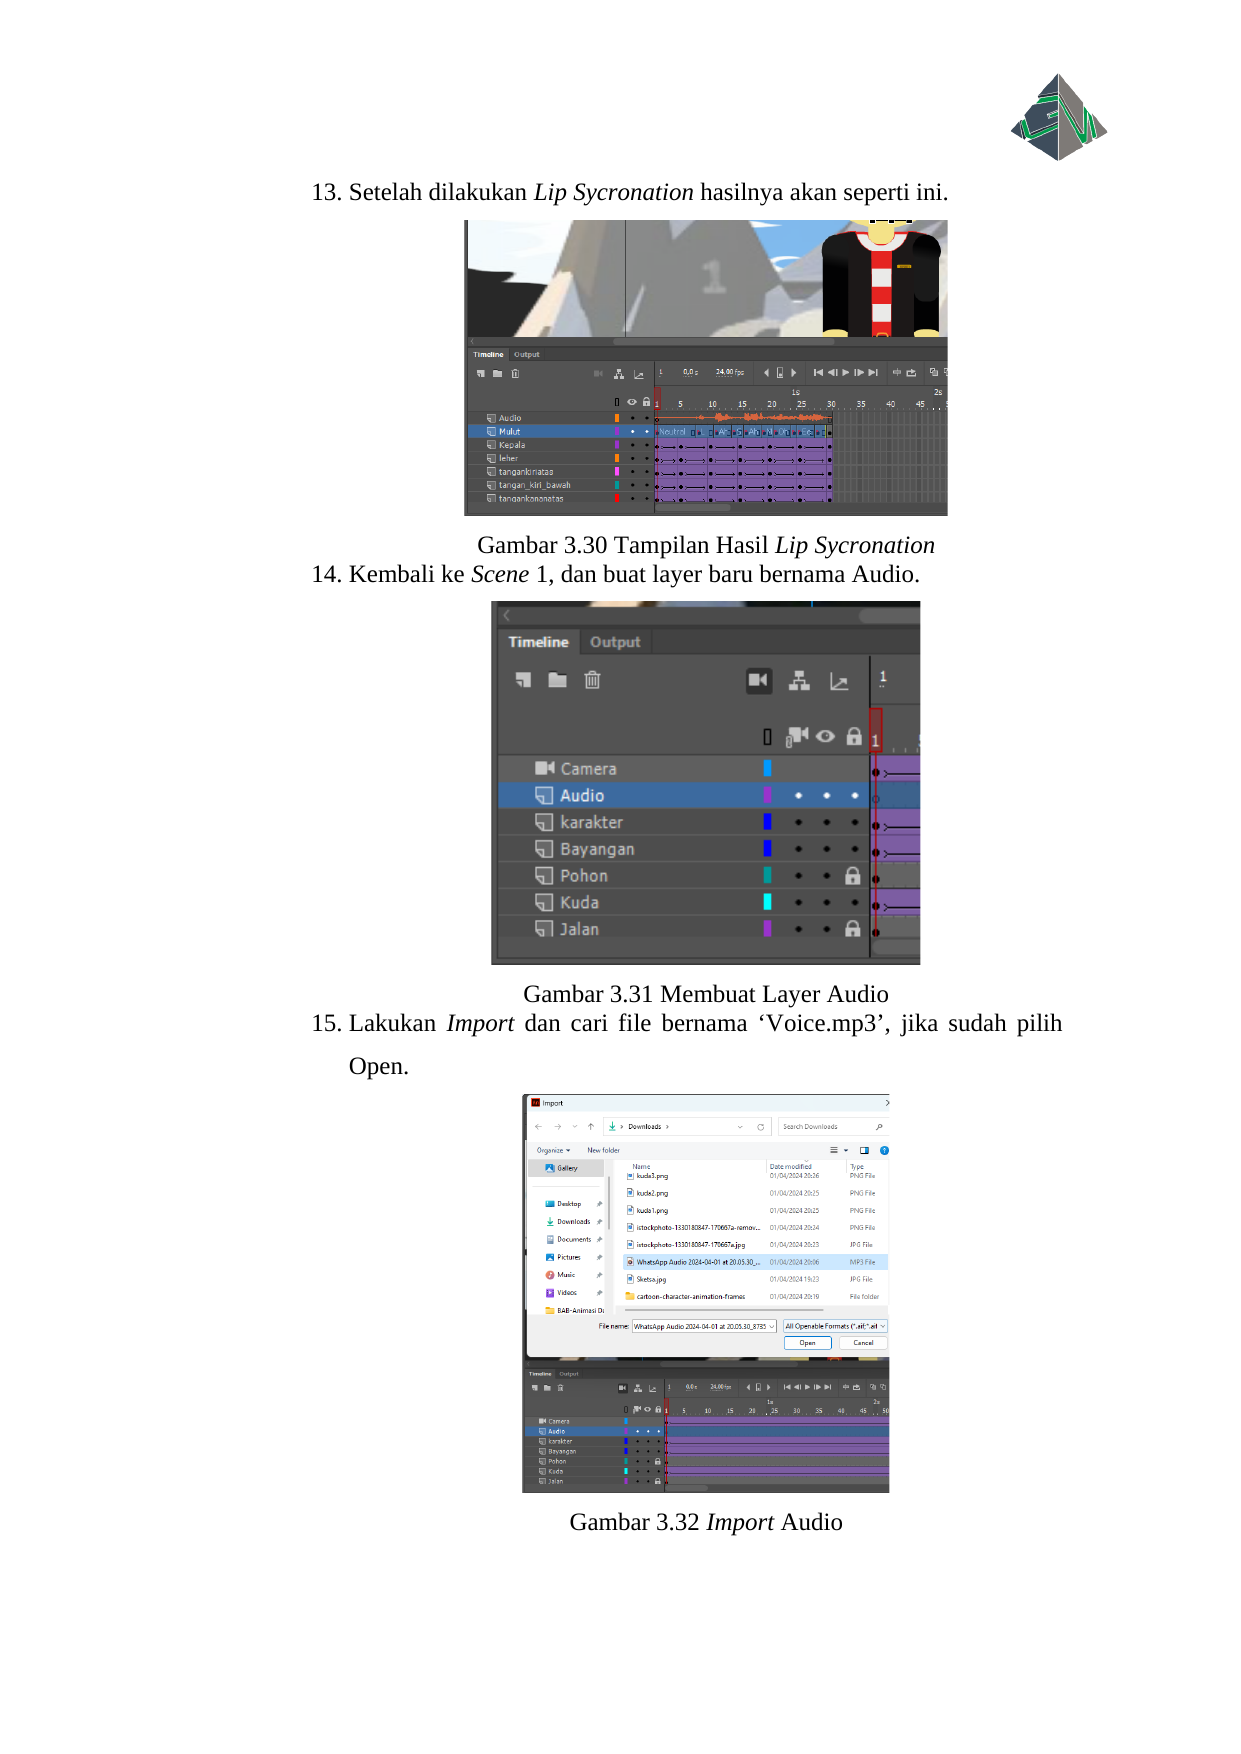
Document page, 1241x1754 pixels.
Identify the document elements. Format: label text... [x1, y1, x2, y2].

subtitle Import Audio [349, 1507, 1063, 1536]
list Kembali ke Scene 1, dan buat layer baru bernama Audio. [311, 559, 1063, 587]
picture [1010, 73, 1108, 161]
list Lakukan Import dan cari file bernama ‘Voice.mp3’, jika sudah pilih Open. [311, 1008, 1063, 1080]
picture [491, 601, 921, 965]
picture [464, 220, 948, 516]
subtitle Tampilan Hasil Lip Sycronation [349, 530, 1063, 559]
picture [522, 1094, 890, 1493]
subtitle Membuat Layer Audio [349, 979, 1063, 1008]
list Setelah dilakukan Lip Sycronation hasilnya akan seperti ini. [311, 177, 1063, 206]
